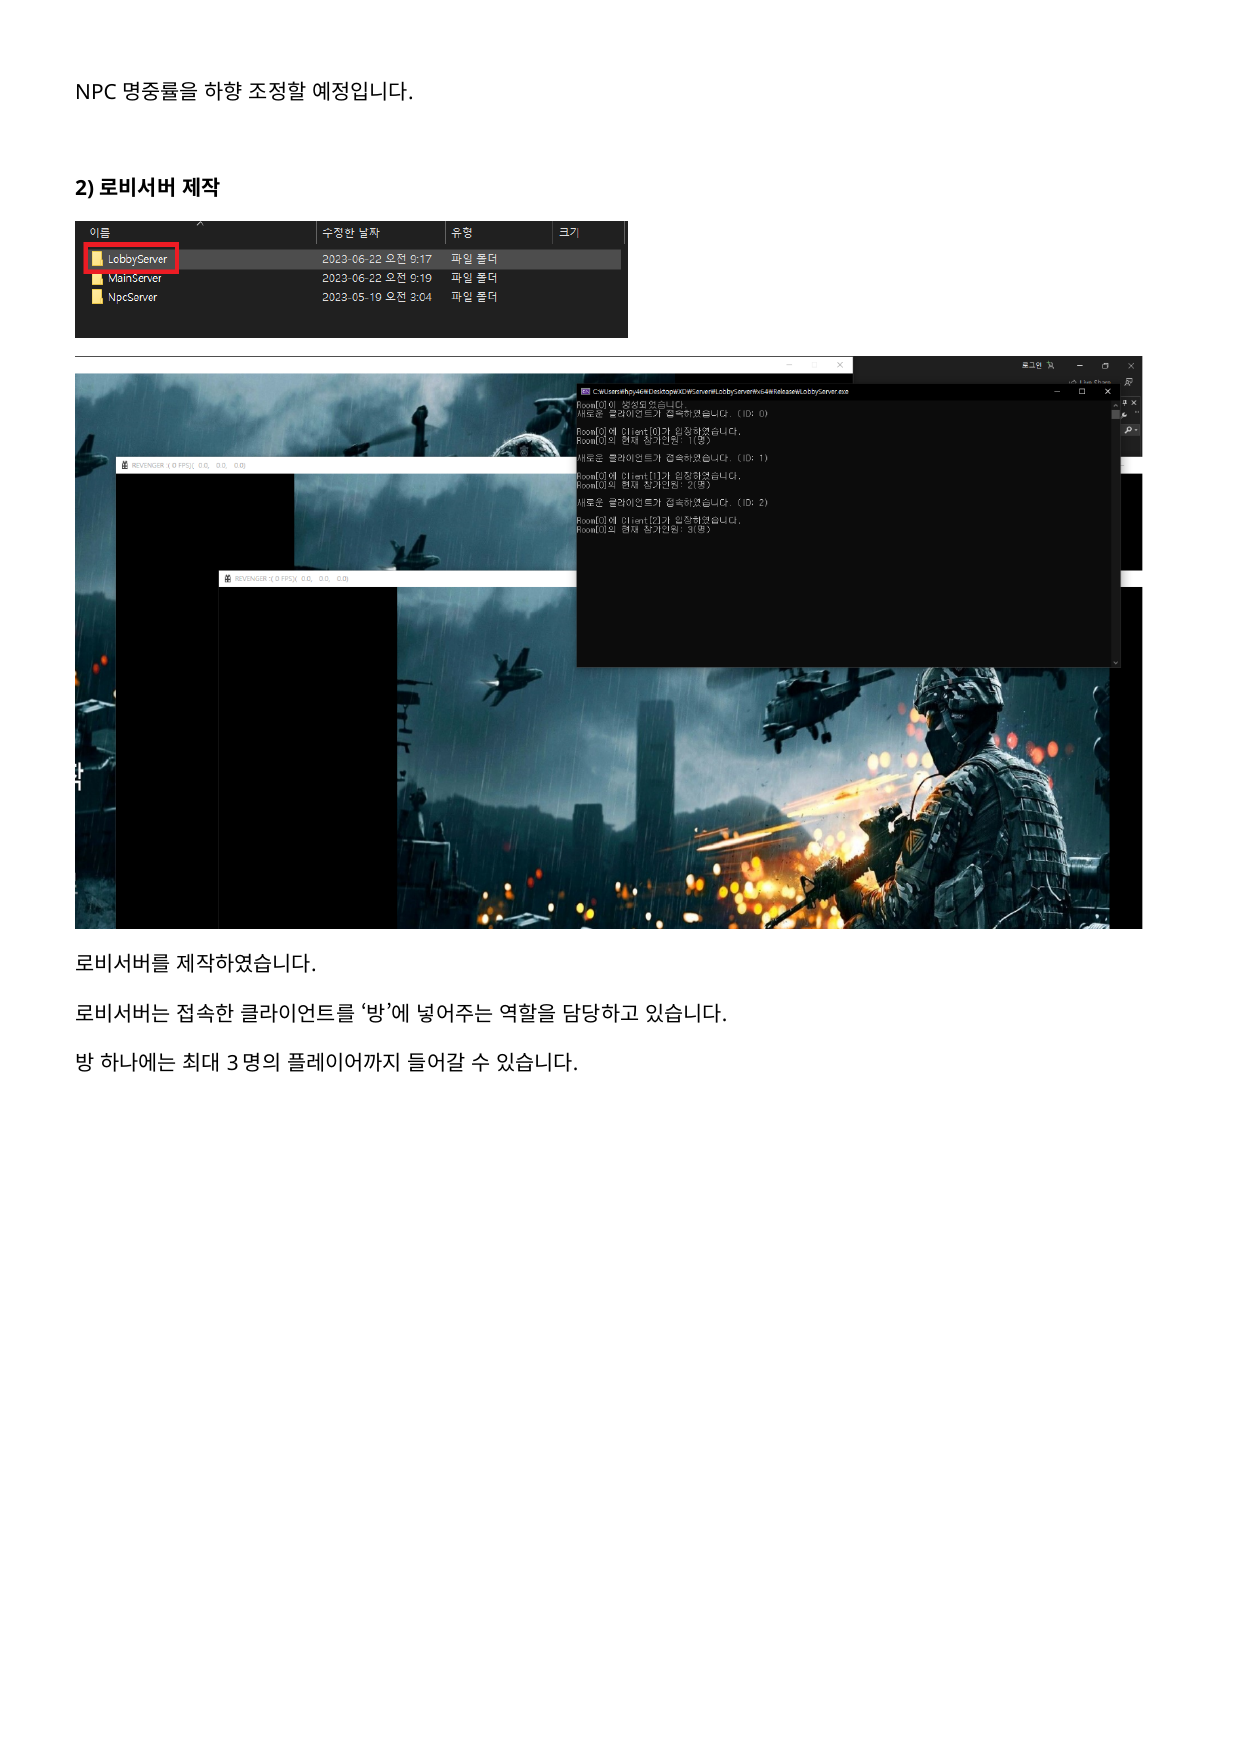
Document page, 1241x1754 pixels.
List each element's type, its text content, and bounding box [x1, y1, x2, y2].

text 로비서버는 접속한 클라이언트를 ‘방’에 넣어주는 역할을 담당하고 있습니다. [75, 997, 1165, 1027]
picture [75, 221, 628, 338]
text 로비서버를 제작하였습니다. [75, 948, 1165, 978]
text 방 하나에는 최대 3명의 플레이어까지 들어갈 수 있습니다. [75, 1046, 1165, 1077]
picture [75, 356, 1143, 929]
text 2) 로비서버 제작 [75, 172, 1165, 202]
text NPC 명중률을 하향 조정할 예정입니다. [75, 75, 1165, 105]
